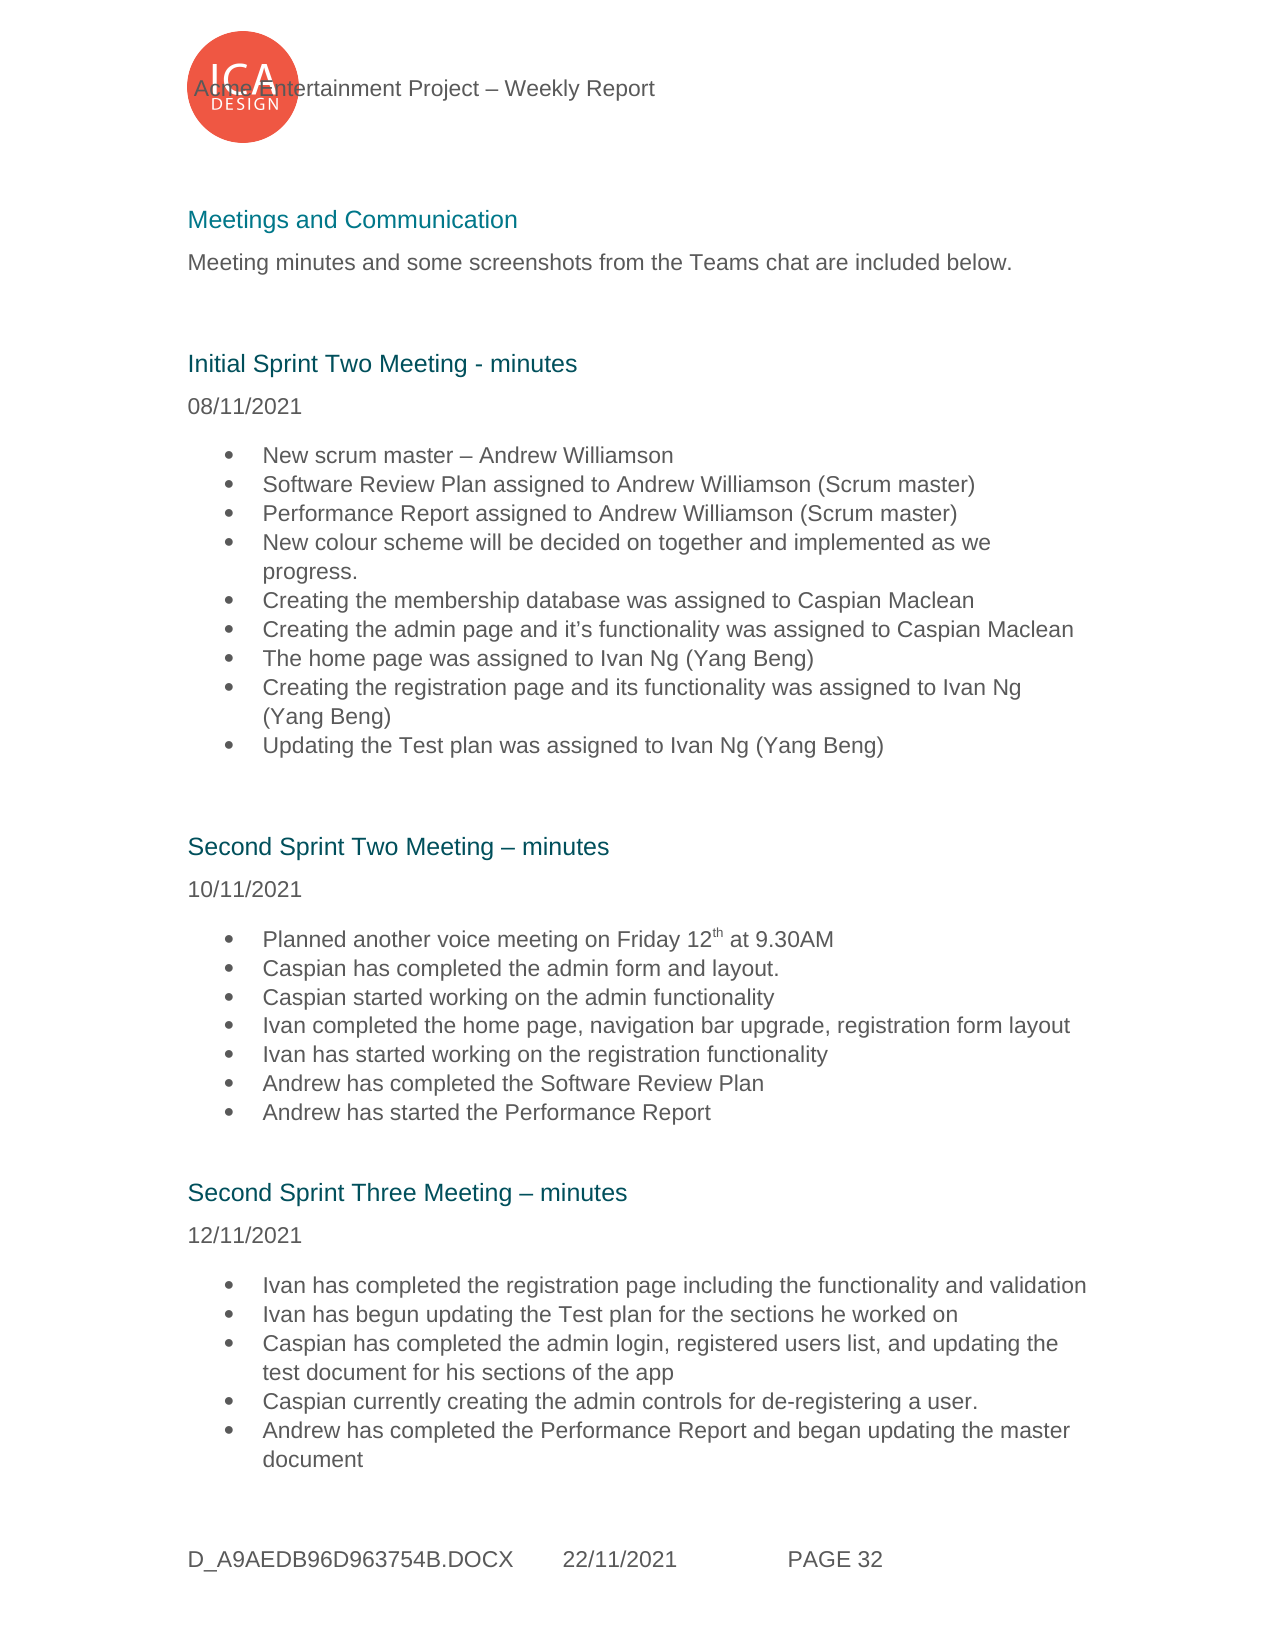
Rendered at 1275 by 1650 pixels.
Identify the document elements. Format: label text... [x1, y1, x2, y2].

list Andrew has completed the Software Review Plan [225, 1070, 1087, 1097]
list New colour scheme will be decided on together and implemented as we progress. [225, 529, 1087, 585]
text Meeting minutes and some screenshots from the Teams chat are included below. [187, 249, 1087, 275]
list New scrum master – Andrew Williamson [225, 442, 1087, 469]
list Updating the Test plan was assigned to Ivan Ng (Yang Beng) [225, 732, 1087, 758]
list Ivan completed the home page, navigation bar upgrade, registration form layout [225, 1012, 1087, 1039]
list Andrew has started the Performance Report [225, 1099, 1087, 1126]
list Planned another voice meeting on Friday 12th at 9.30AM [225, 926, 1087, 952]
list Creating the admin page and it’s functionality was assigned to Caspian Maclean [225, 616, 1087, 643]
list The home page was assigned to Ivan Ng (Yang Beng) [225, 645, 1087, 672]
text 08/11/2021 [187, 393, 1087, 419]
list Caspian has completed the admin login, registered users list, and updating the test document for his sections of the app [225, 1330, 1087, 1385]
picture [187, 31, 299, 143]
list Ivan has begun updating the Test plan for the sections he worked on [225, 1301, 1087, 1327]
subtitle Second Sprint Three Meeting – minutes [187, 1178, 1087, 1207]
list Creating the registration page and its functionality was assigned to Ivan Ng (Yang Beng) [225, 674, 1087, 729]
subtitle Second Sprint Two Meeting – minutes [187, 832, 1087, 860]
list Performance Report assigned to Andrew Williamson (Scrum master) [225, 500, 1087, 527]
list Ivan has started working on the registration functionality [225, 1041, 1087, 1068]
text 12/11/2021 [187, 1222, 1087, 1248]
list Ivan has completed the registration page including the functionality and validation [225, 1272, 1087, 1298]
list Creating the membership database was assigned to Caspian Maclean [225, 587, 1087, 614]
subtitle Initial Sprint Two Meeting - minutes [187, 349, 1087, 377]
list Caspian started working on the admin functionality [225, 983, 1087, 1010]
text 10/11/2021 [187, 876, 1087, 902]
list Software Review Plan assigned to Andrew Williamson (Scrum master) [225, 471, 1087, 498]
list Caspian has completed the admin form and layout. [225, 954, 1087, 981]
subtitle Meetings and Communication [187, 205, 1087, 234]
list Andrew has completed the Performance Report and began updating the master document [225, 1417, 1087, 1472]
list Caspian currently creating the admin controls for de-registering a user. [225, 1388, 1087, 1414]
